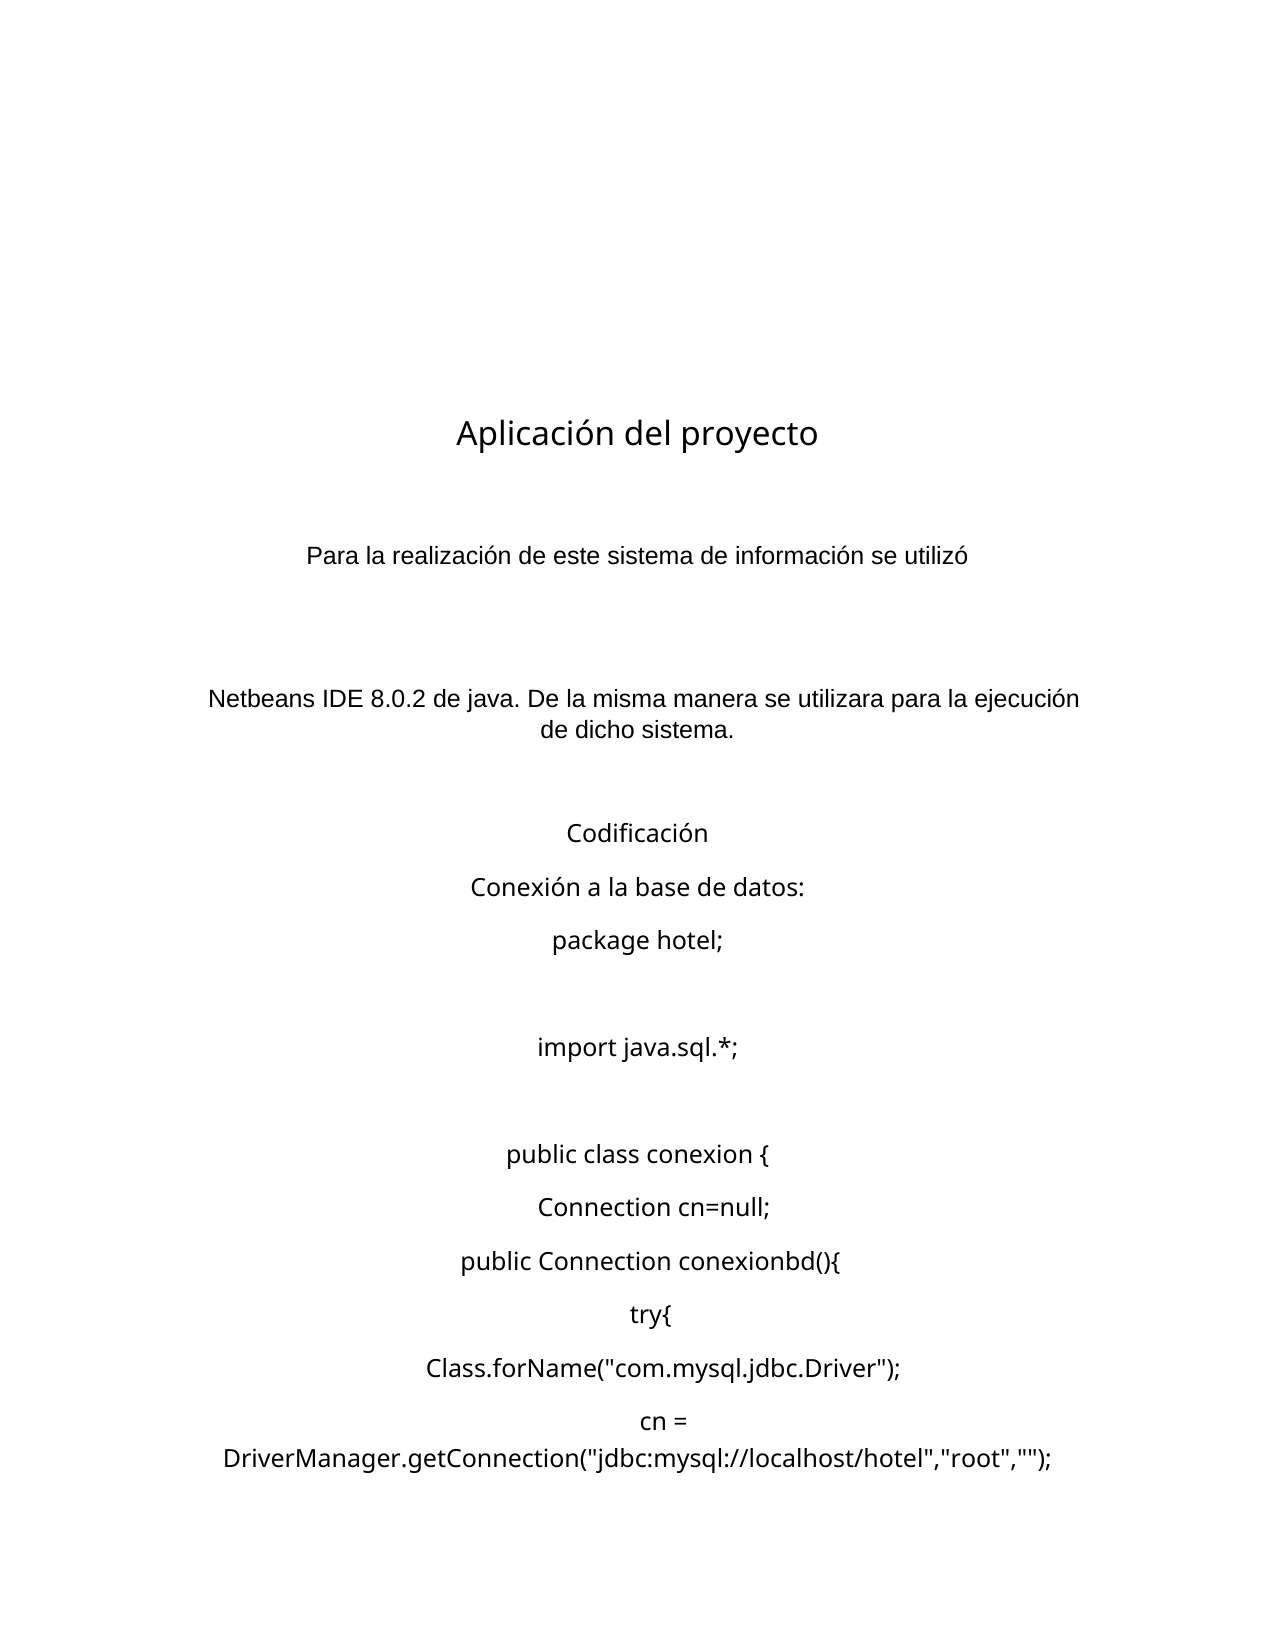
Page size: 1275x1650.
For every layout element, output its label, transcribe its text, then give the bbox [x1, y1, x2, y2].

text Netbeans IDE 8.0.2 de java. De la misma manera se utilizara para la ejecución de dicho sistema. [177, 684, 1098, 743]
text Para la realización de este sistema de información se utilizó [177, 541, 1098, 570]
text Class.forName("com.mysql.jdbc.Driver"); [177, 1350, 1098, 1384]
text Conexión a la base de datos: [177, 869, 1098, 903]
text Codificación [177, 816, 1098, 850]
text Connection cn=null; [177, 1190, 1098, 1224]
text public class conexion { [177, 1136, 1098, 1171]
text try{ [177, 1297, 1098, 1331]
text import java.sql.*; [177, 1029, 1098, 1064]
text cn = DriverManager.getConnection("jdbc:mysql://localhost/hotel","root",""); [177, 1404, 1098, 1474]
text Aplicación del proyecto [177, 410, 1098, 456]
text package hotel; [177, 923, 1098, 957]
text public Connection conexionbd(){ [177, 1243, 1098, 1277]
